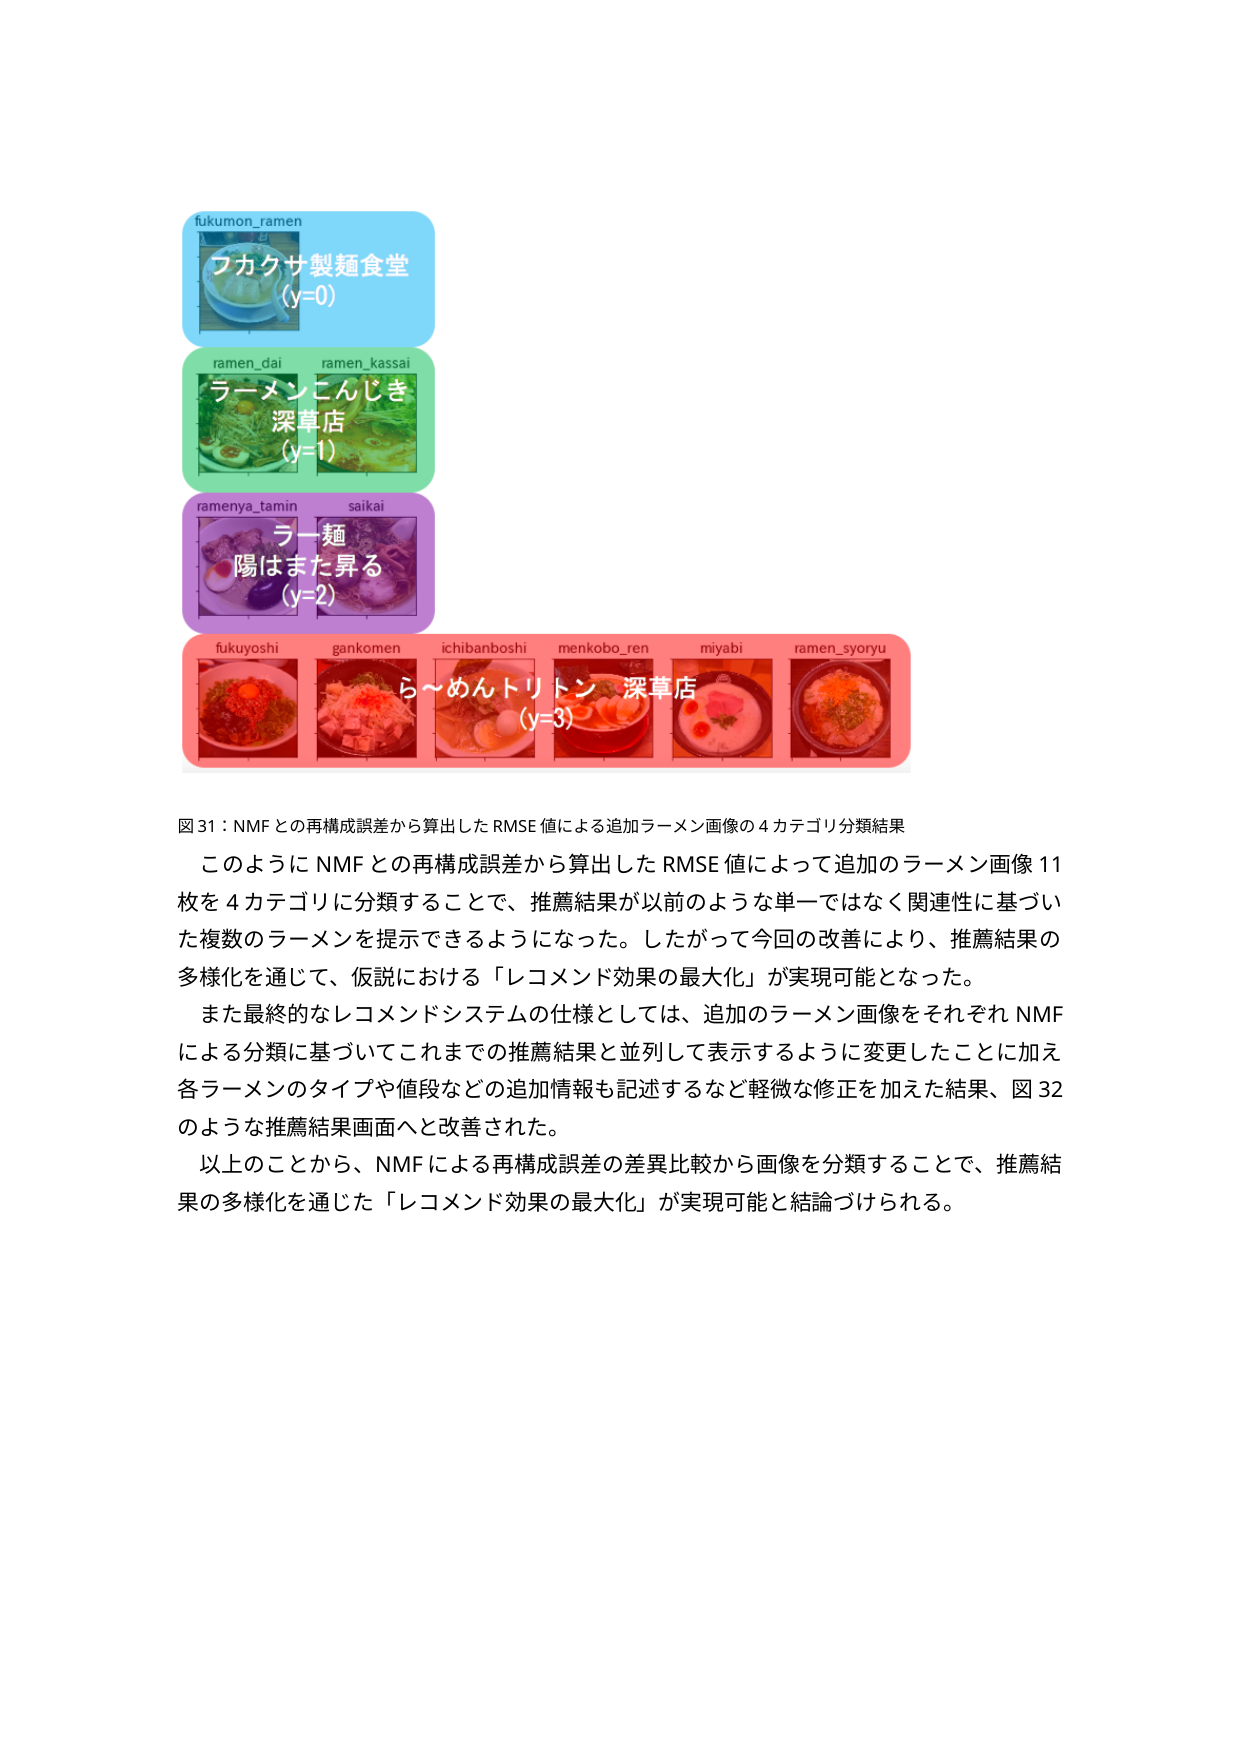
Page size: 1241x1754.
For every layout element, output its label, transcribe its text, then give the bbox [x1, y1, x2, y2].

text このようにNMFとの再構成誤差から算出したRMSE値によって追加のラーメン画像11枚を4カテゴリに分類することで、推薦結果が以前のような単一ではなく関連性に基づいた複数のラーメンを提示できるようになった。したがって今回の改善により、推薦結果の多様化を通じて、仮説における「レコメンド効果の最大化」が実現可能となった。 [177, 844, 1063, 994]
text また最終的なレコメンドシステムの仕様としては、追加のラーメン画像をそれぞれNMFによる分類に基づいてこれまでの推薦結果と並列して表示するように変更したことに加え、各ラーメンのタイプや値段などの追加情報も記述するなど軽微な修正を加えた結果、図32のような推薦結果画面へと改善された。 [177, 994, 1063, 1144]
picture [177, 206, 917, 773]
text 図31：NMFとの再構成誤差から算出したRMSE値による追加ラーメン画像の4カテゴリ分類結果 [177, 807, 1063, 844]
text 以上のことから、NMFによる再構成誤差の差異比較から画像を分類することで、推薦結果の多様化を通じた「レコメンド効果の最大化」が実現可能と結論づけられる。 [177, 1144, 1063, 1219]
